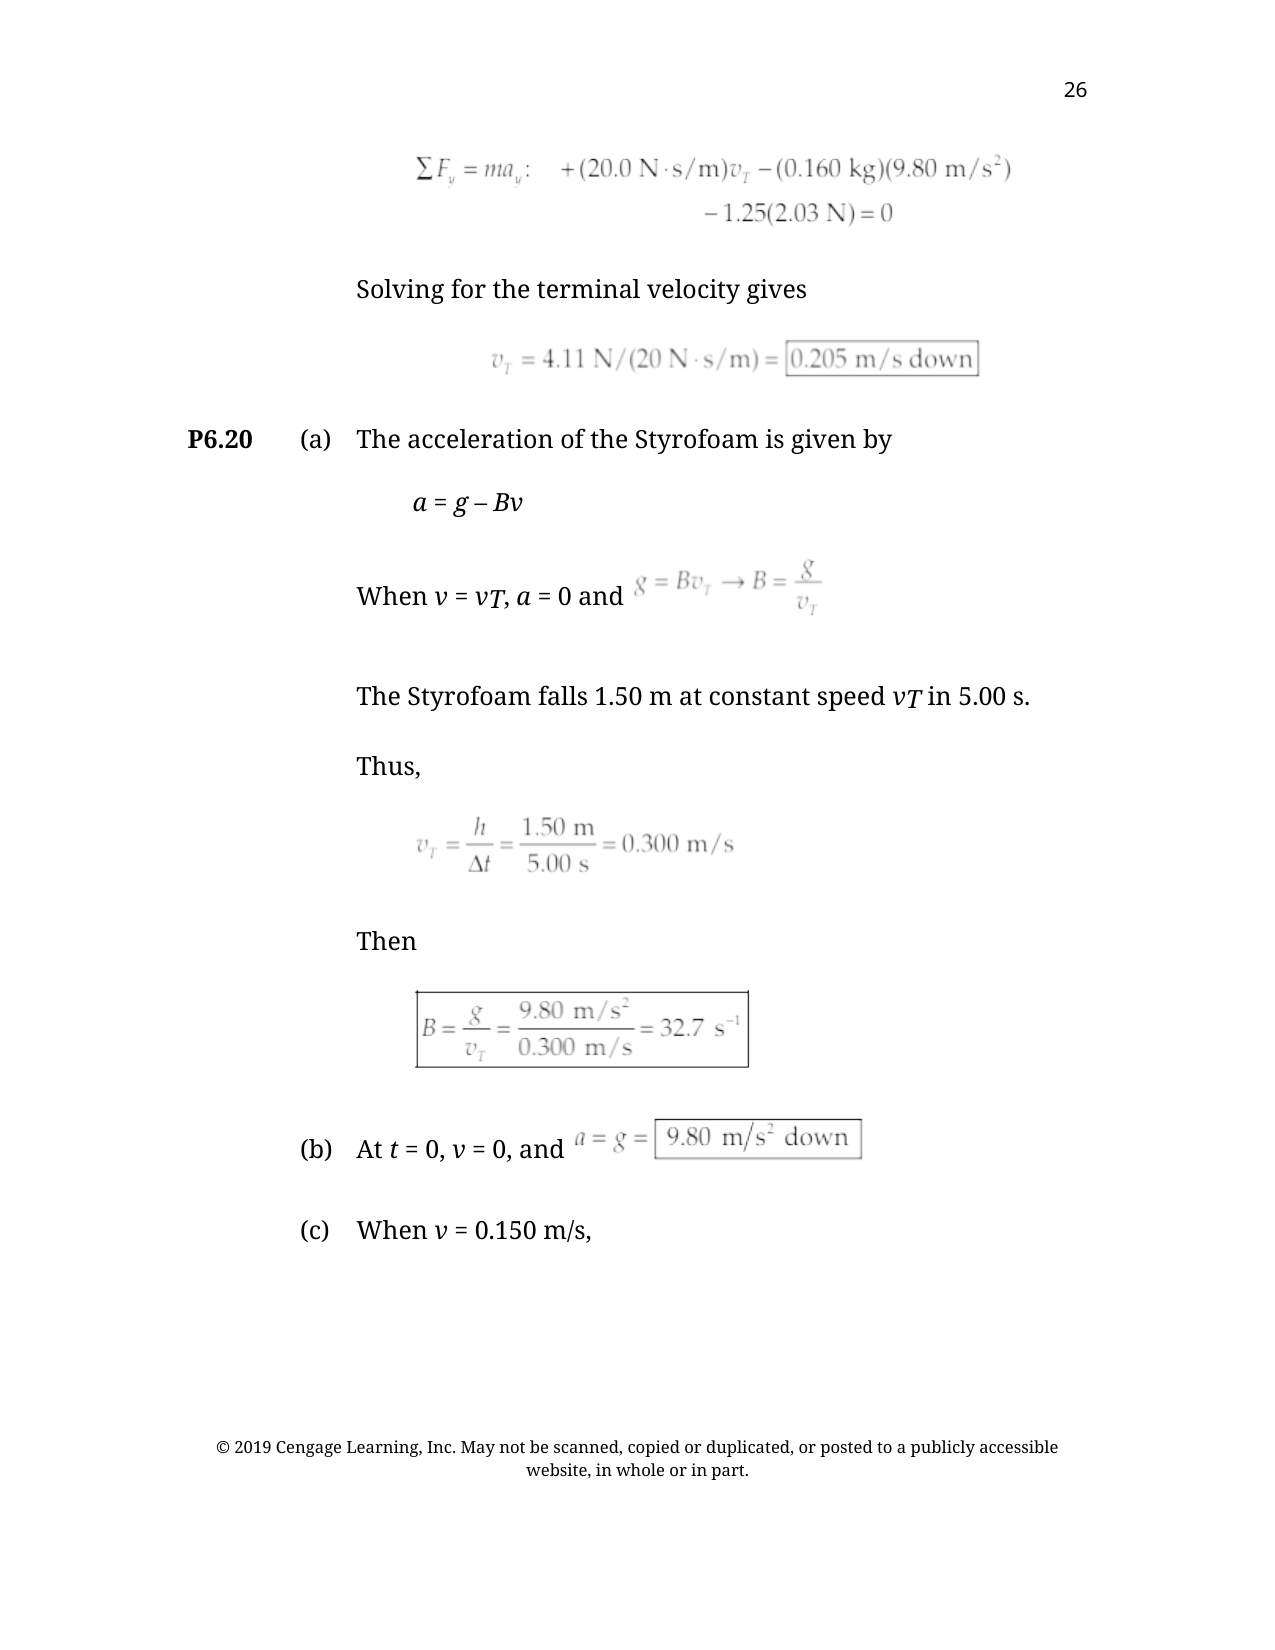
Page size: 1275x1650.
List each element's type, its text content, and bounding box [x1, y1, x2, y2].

text Thus, [187, 748, 1087, 782]
text P6.20 (a) The acceleration of the Styrofoam is given by [187, 421, 1087, 455]
text Solving for the terminal velocity gives [187, 272, 1087, 306]
text (b) At t = 0, v = 0, and [187, 1114, 1087, 1183]
text a = g – Bv [187, 485, 1087, 519]
text The Styrofoam falls 1.50 m at constant speed vT in 5.00 s. [187, 676, 1087, 716]
text (c) When v = 0.150 m/s, [187, 1212, 1087, 1247]
text When v = vT, a = 0 and [187, 548, 1087, 644]
text Then [187, 924, 1087, 958]
